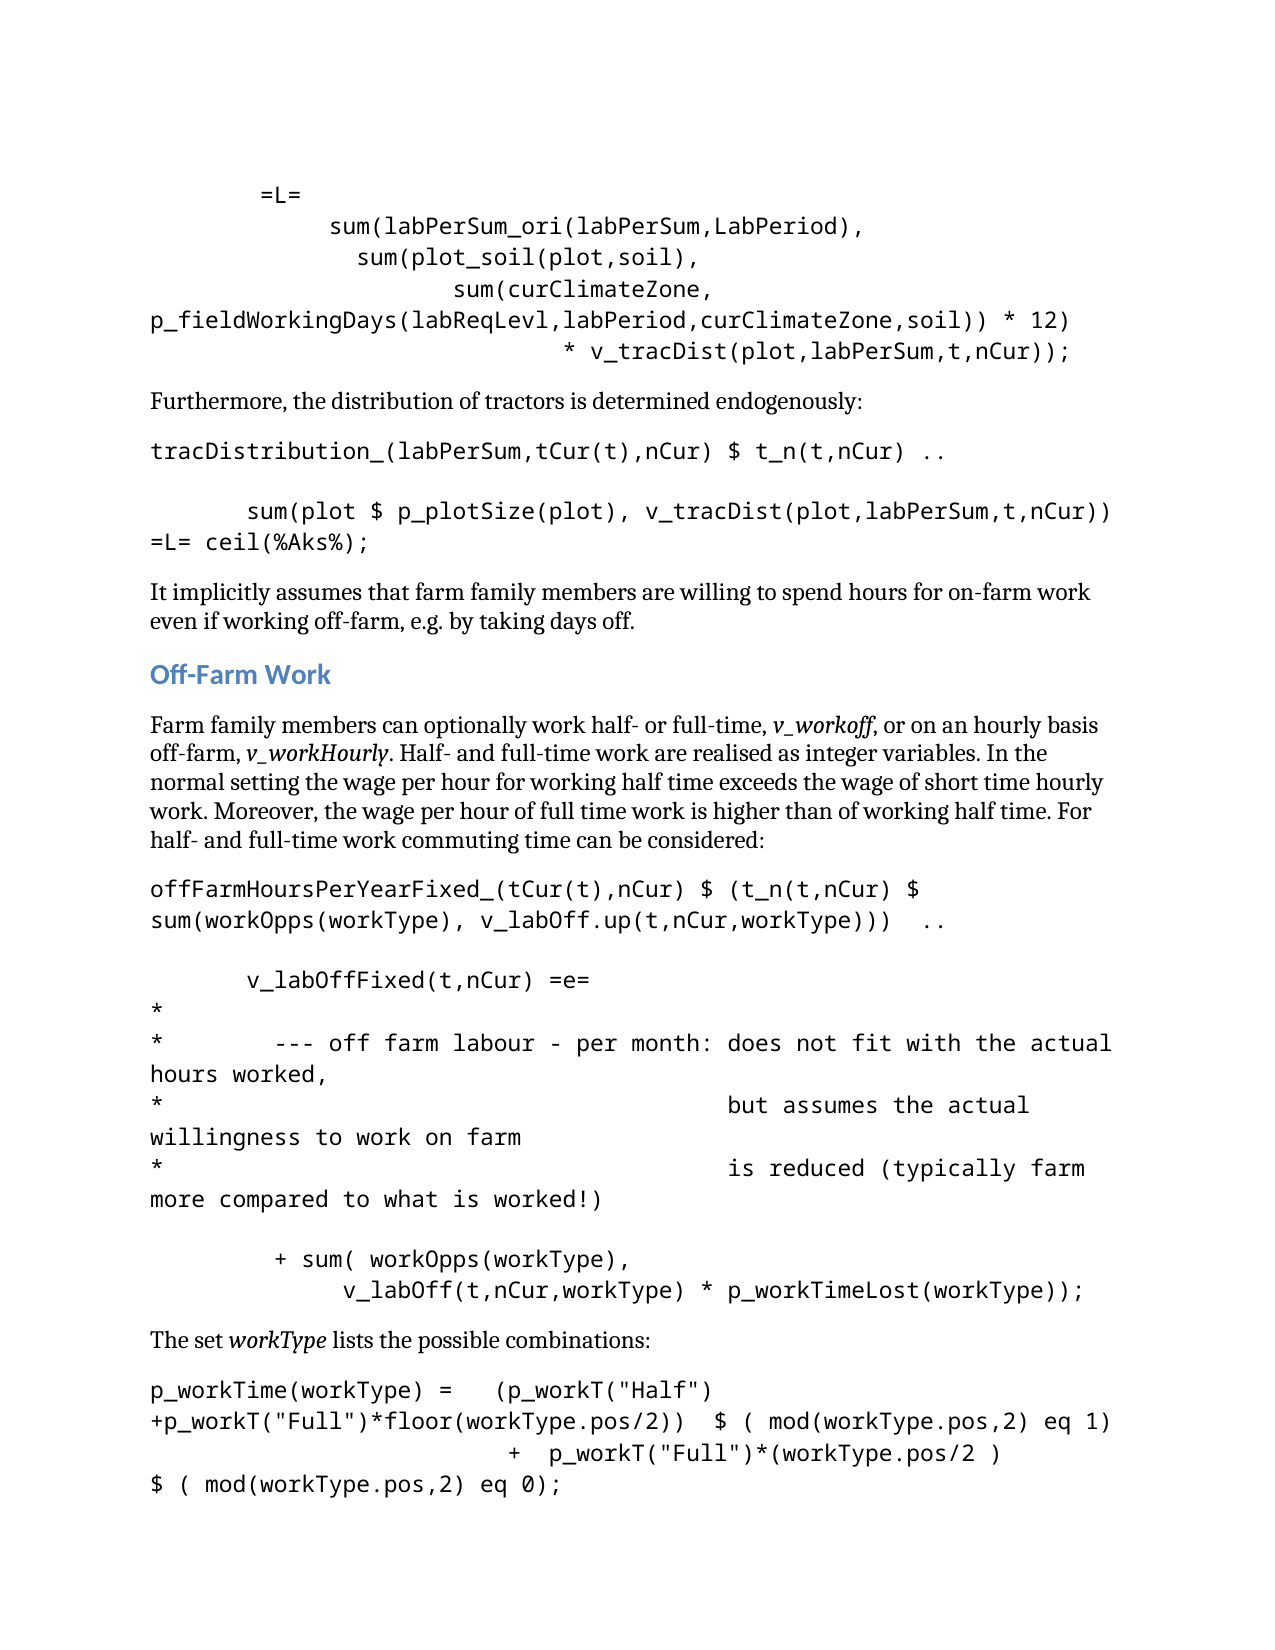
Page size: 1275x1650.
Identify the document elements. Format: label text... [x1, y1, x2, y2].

text It implicitly assumes that farm family members are willing to spend hours for on-farm work even if working off-farm, e.g. by taking days off. [150, 578, 1125, 635]
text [150, 150, 1125, 366]
text The set workType lists the possible combinations: [150, 1326, 1125, 1355]
text Farm family members can optionally work half- or full-time, v_workoff, or on an hourly basis off-farm, v_workHourly. Half- and full-time work are realised as integer variables. In the normal setting the wage per hour for working half time exceeds the wage of short time hourly work. Moreover, the wage per hour of full time work is higher than of working half time. For half- and full-time work commuting time can be considered: [150, 711, 1125, 854]
text p_workTime(workType) = (p_workT("Half")+p_workT("Full")*floor(workType.pos/2)) $ ( mod(workType.pos,2) eq 1) + p_workT("Full")*(workType.pos/2 ) $ ( mod(workType.pos,2) eq 0); [150, 1374, 1125, 1499]
subtitle Off-Farm Work [150, 656, 1125, 692]
text Furthermore, the distribution of tractors is determined endogenously: [150, 387, 1125, 416]
text tracDistribution_(labPerSum,tCur(t),nCur) $ t_n(t,nCur) .. sum(plot $ p_plotSize(plot), v_tracDist(plot,labPerSum,t,nCur)) =L= ceil(%Aks%); [150, 434, 1125, 557]
text offFarmHoursPerYearFixed_(tCur(t),nCur) $ (t_n(t,nCur) $ sum(workOpps(workType), v_labOff.up(t,nCur,workType))) .. v_labOffFixed(t,nCur) =e= * * --- off farm labour - per month: does not fit with the actual hours worked, * but assumes the actual willingness to work on farm * is reduced (typically farm more compared to what is worked!) + sum( workOpps(workType), v_labOff(t,nCur,workType) * p_workTimeLost(workType)); [150, 873, 1125, 1306]
